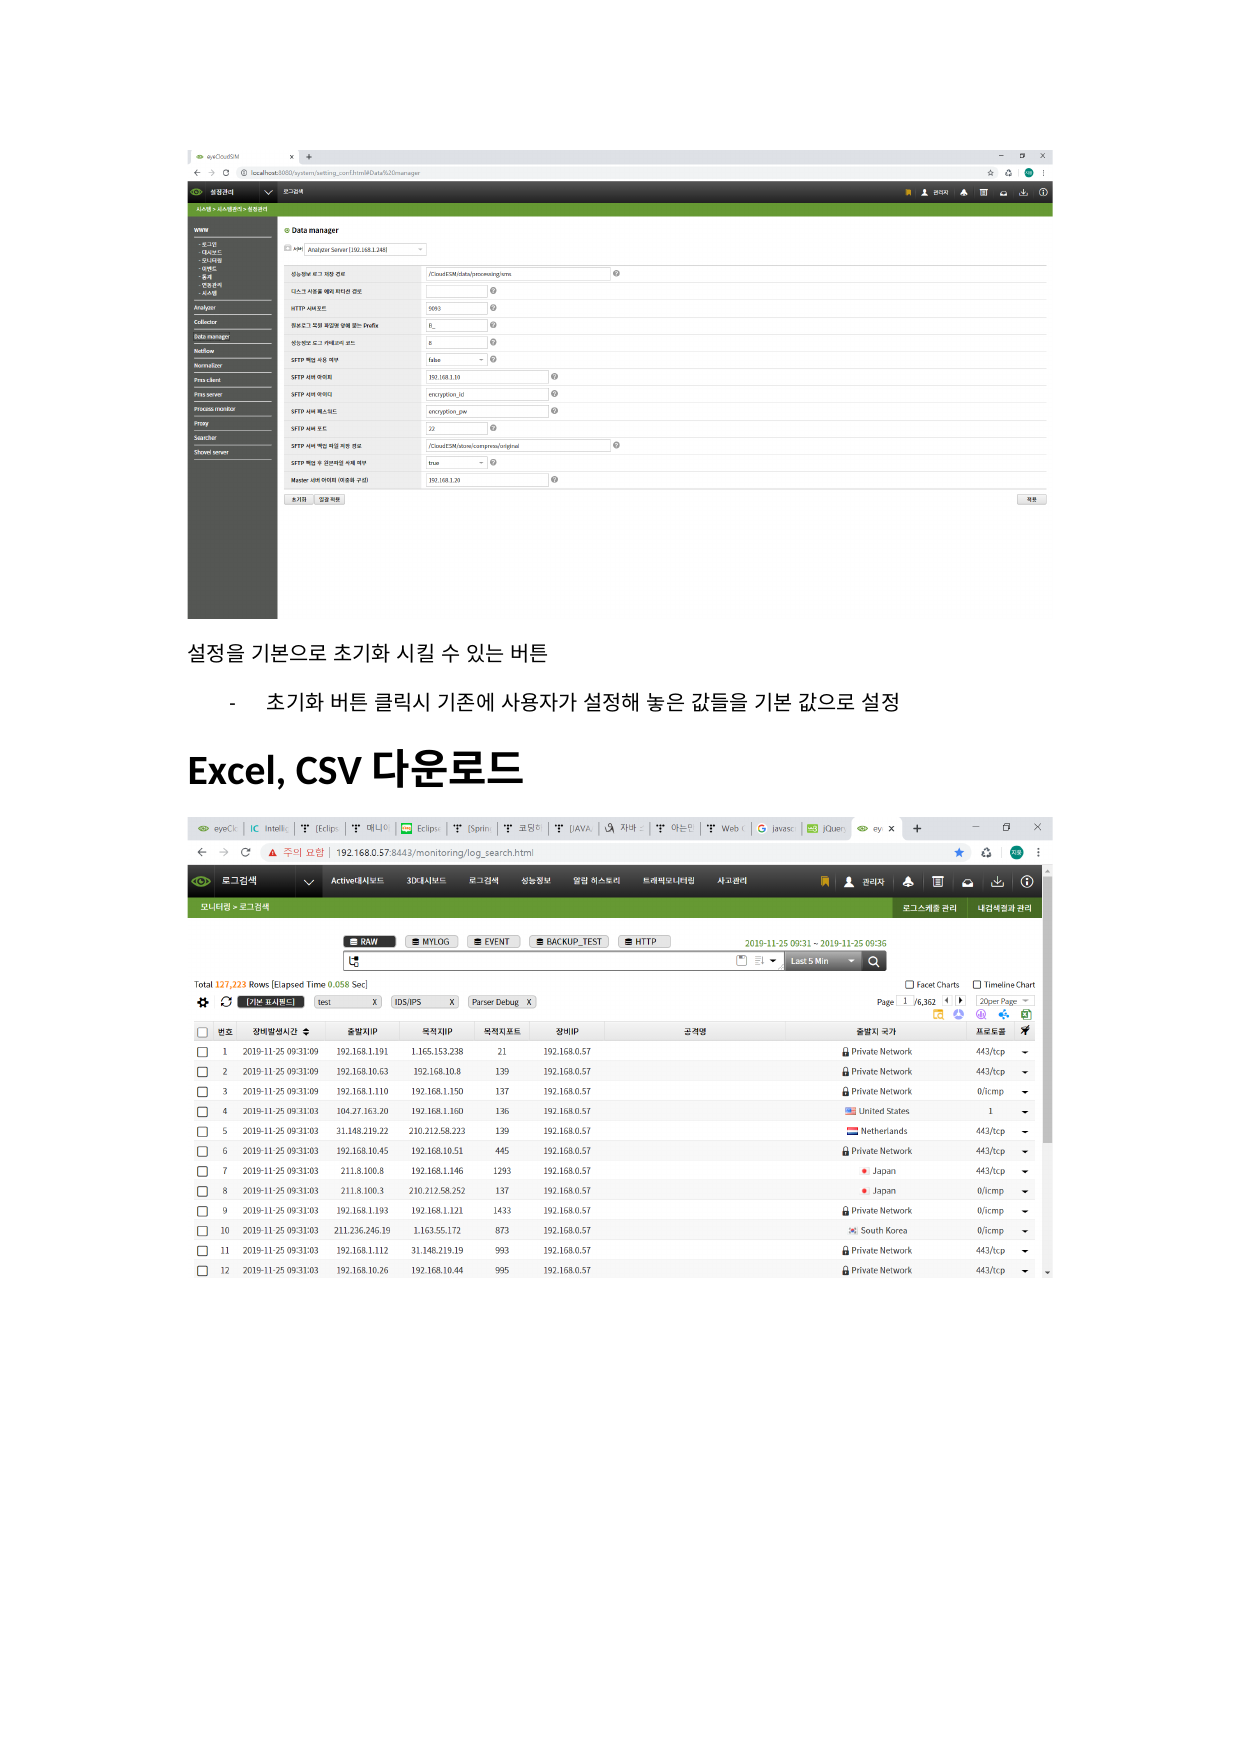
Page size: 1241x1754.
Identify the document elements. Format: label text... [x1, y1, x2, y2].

list 초기화 버튼 클릭시 기존에 사용자가 설정해 놓은 값들을 기본 값으로 설정 [229, 687, 1053, 717]
text Excel, CSV 다운로드 [187, 736, 1053, 796]
picture [187, 817, 1053, 1278]
picture [187, 150, 1053, 619]
text 설정을 기본으로 초기화 시킬 수 있는 버튼 [187, 637, 1053, 667]
